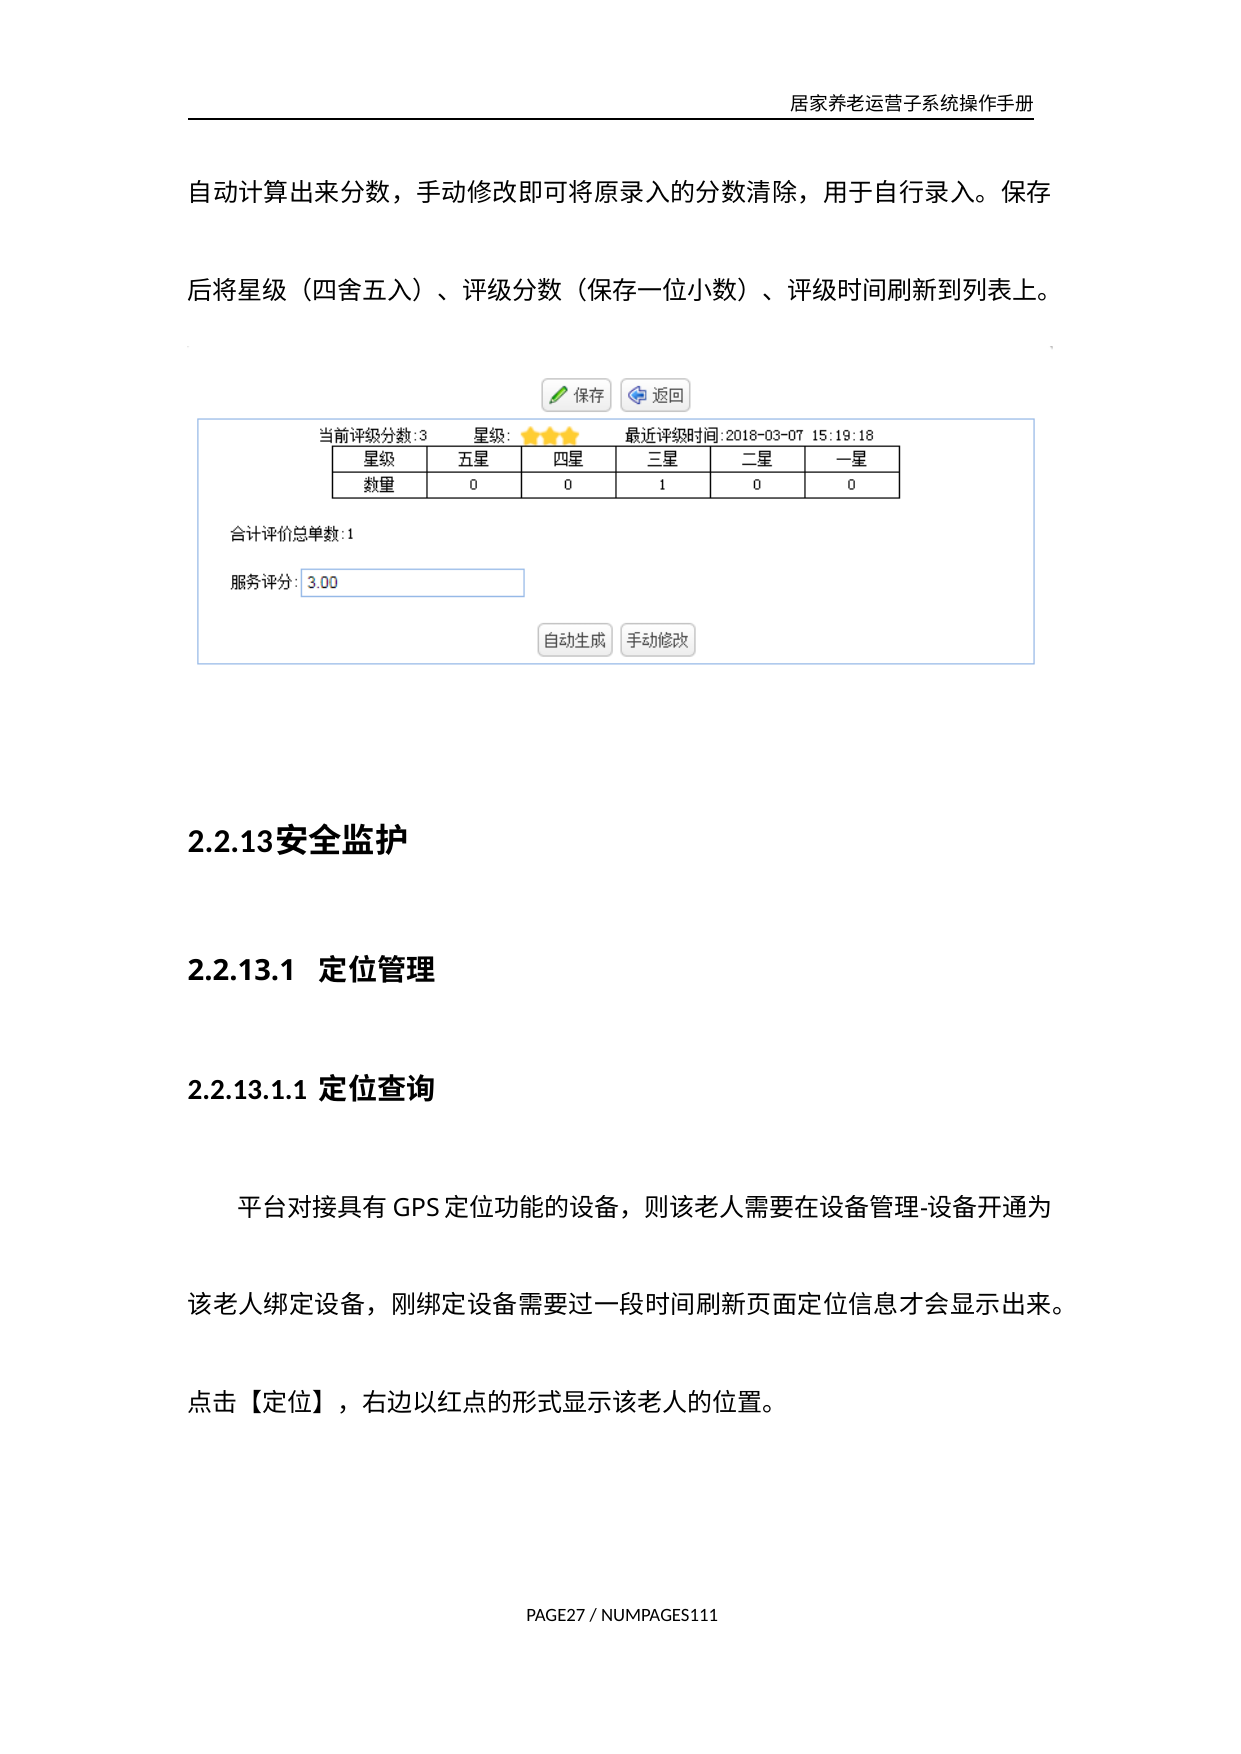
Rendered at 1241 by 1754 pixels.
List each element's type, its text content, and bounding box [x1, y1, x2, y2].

subtitle 定位查询 [187, 1054, 1053, 1119]
text 平台对接具有GPS定位功能的设备，则该老人需要在设备管理-设备开通为该老人绑定设备，刚绑定设备需要过一段时间刷新页面定位信息才会显示出来。点击【定位】，右边以红点的形式显示该老人的位置。 [187, 1173, 1053, 1433]
subtitle 安全监护 [187, 806, 1053, 871]
subtitle 定位管理 [187, 935, 1053, 1000]
picture [187, 346, 1053, 754]
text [187, 158, 1053, 321]
